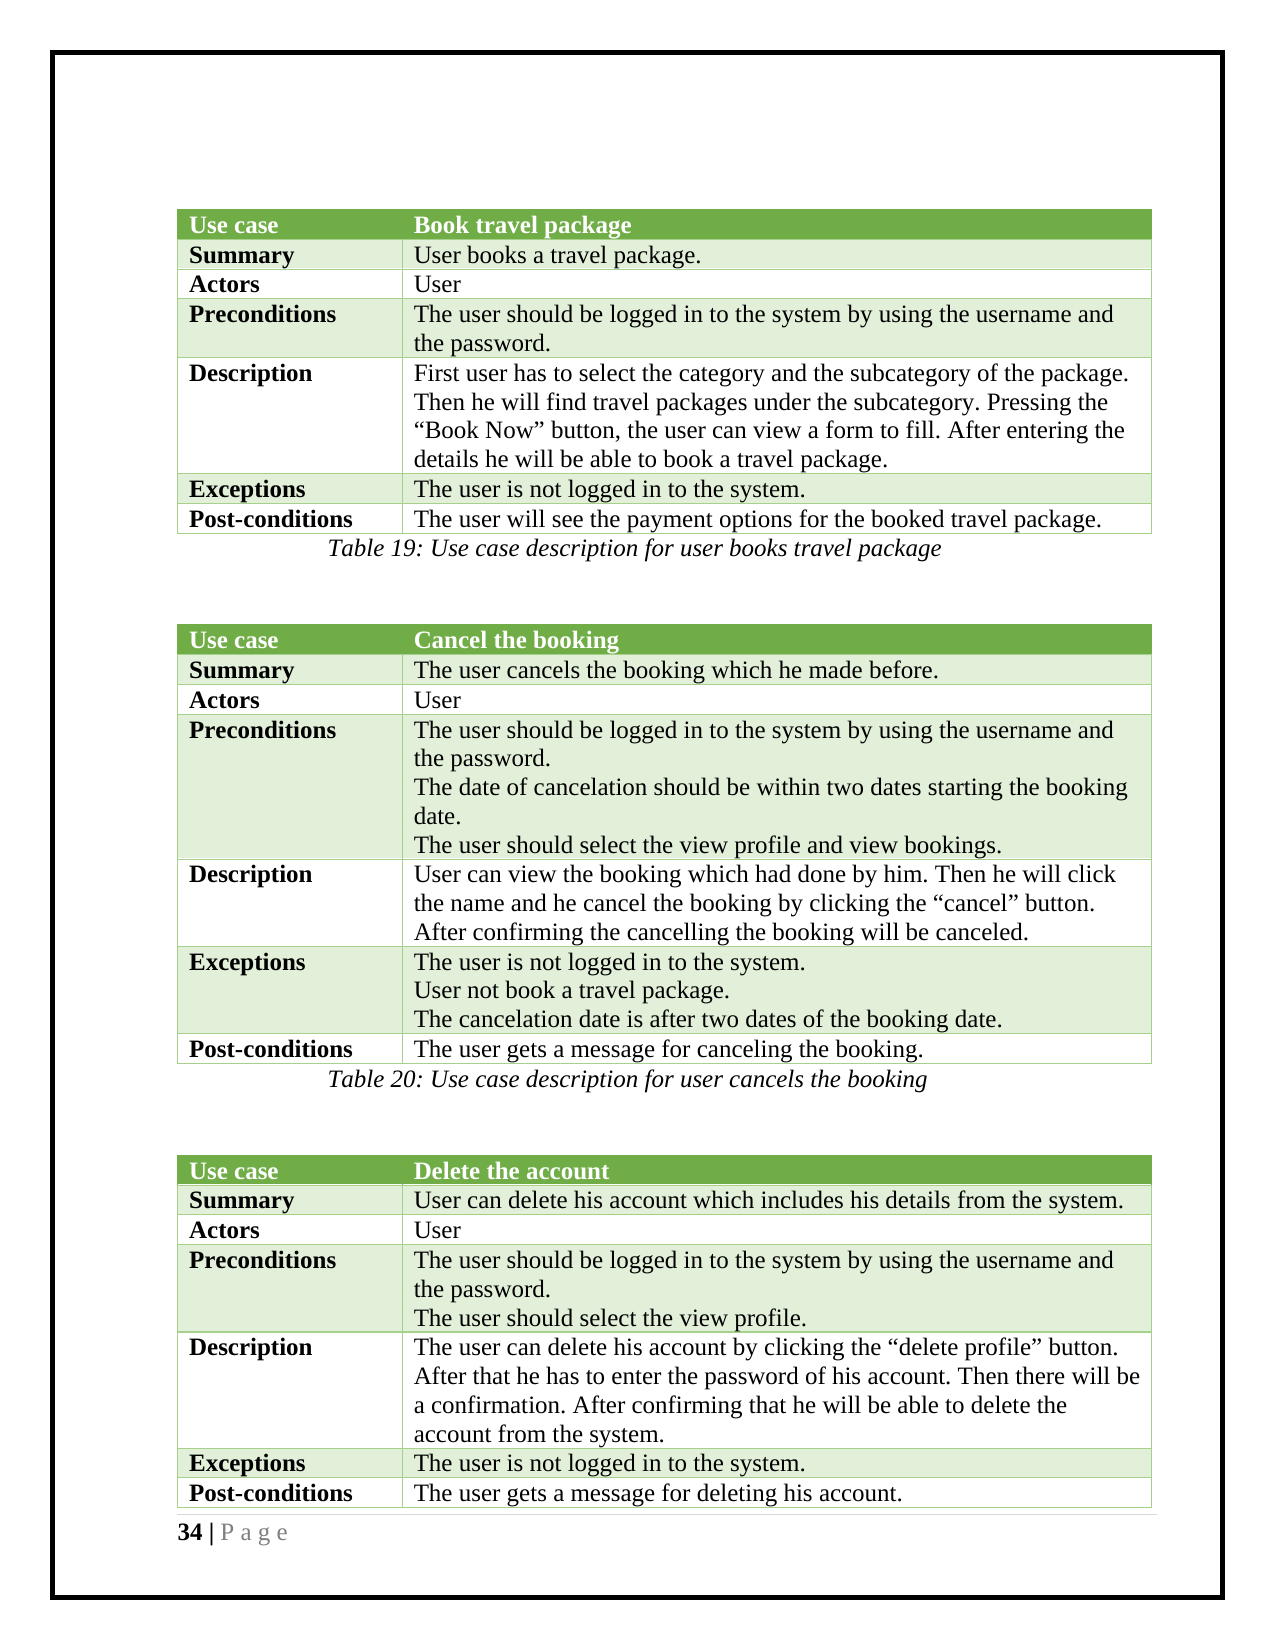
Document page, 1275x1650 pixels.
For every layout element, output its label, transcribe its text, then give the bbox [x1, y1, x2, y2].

table_cell Post-conditions [178, 504, 402, 532]
table_cell Description [178, 1333, 402, 1447]
table_cell Exceptions [178, 474, 402, 503]
table_cell Post-conditions [178, 1034, 402, 1063]
table_cell Actors [178, 270, 402, 298]
table_cell The user gets a message for deleting his account. [403, 1478, 1151, 1507]
table_cell User can view the booking which had done by him. Then he will click the name and he cancel the booking by clicking the “cancel” button. After confirming the cancelling the booking will be canceled. [403, 860, 1151, 946]
table_cell Summary [178, 655, 402, 684]
text Table 19: Use case description for user books travel package [327, 533, 1157, 562]
table_cell Post-conditions [178, 1478, 402, 1507]
table_cell Exceptions [178, 1449, 402, 1477]
table_cell Preconditions [178, 299, 402, 357]
table_cell The user should be logged in to the system by using the username and the password. The user should select the view profile. [403, 1245, 1151, 1331]
table_cell The user is not logged in to the system. [403, 1449, 1151, 1477]
table_header Cancel the booking [403, 625, 1151, 654]
table_cell The user cancels the booking which he made before. [403, 655, 1151, 684]
table_cell Summary [178, 240, 402, 268]
table_cell The user should be logged in to the system by using the username and the password. [403, 299, 1151, 357]
table_header Delete the account [403, 1156, 1151, 1184]
table_cell Actors [178, 1215, 402, 1244]
table_header Book travel package [403, 210, 1151, 239]
table_cell User [403, 270, 1151, 298]
table_cell Preconditions [178, 1245, 402, 1331]
table_cell The user will see the payment options for the booked travel package. [403, 504, 1151, 532]
table_cell The user is not logged in to the system. User not book a travel package. The cancelation date is after two dates of the booking date. [403, 947, 1151, 1033]
table_cell Summary [178, 1186, 402, 1214]
table_cell The user should be logged in to the system by using the username and the password. The date of cancelation should be within two dates starting the booking date. The user should select the view profile and view bookings. [403, 715, 1151, 858]
table_cell The user can delete his account by clicking the “delete profile” button. After that he has to enter the password of his account. Then there will be a confirmation. After confirming that he will be able to delete the account from the system. [403, 1333, 1151, 1447]
table_cell Preconditions [178, 715, 402, 858]
table_header Use case [178, 1156, 402, 1184]
table_cell User books a travel package. [403, 240, 1151, 268]
text Table 20: Use case description for user cancels the booking [327, 1064, 1157, 1093]
table_header Use case [178, 210, 402, 239]
table_header Use case [178, 625, 402, 654]
table_cell User can delete his account which includes his details from the system. [403, 1186, 1151, 1214]
table_cell The user is not logged in to the system. [403, 474, 1151, 503]
table_cell First user has to select the category and the subcategory of the package. Then he will find travel packages under the subcategory. Pressing the “Book Now” button, the user can view a form to fill. After entering the details he will be able to book a travel package. [403, 358, 1151, 473]
table_cell Description [178, 860, 402, 946]
table_cell Exceptions [178, 947, 402, 1033]
table_cell User [403, 1215, 1151, 1244]
table_cell User [403, 685, 1151, 714]
table_cell Actors [178, 685, 402, 714]
table_cell Description [178, 358, 402, 473]
table_cell The user gets a message for canceling the booking. [403, 1034, 1151, 1063]
